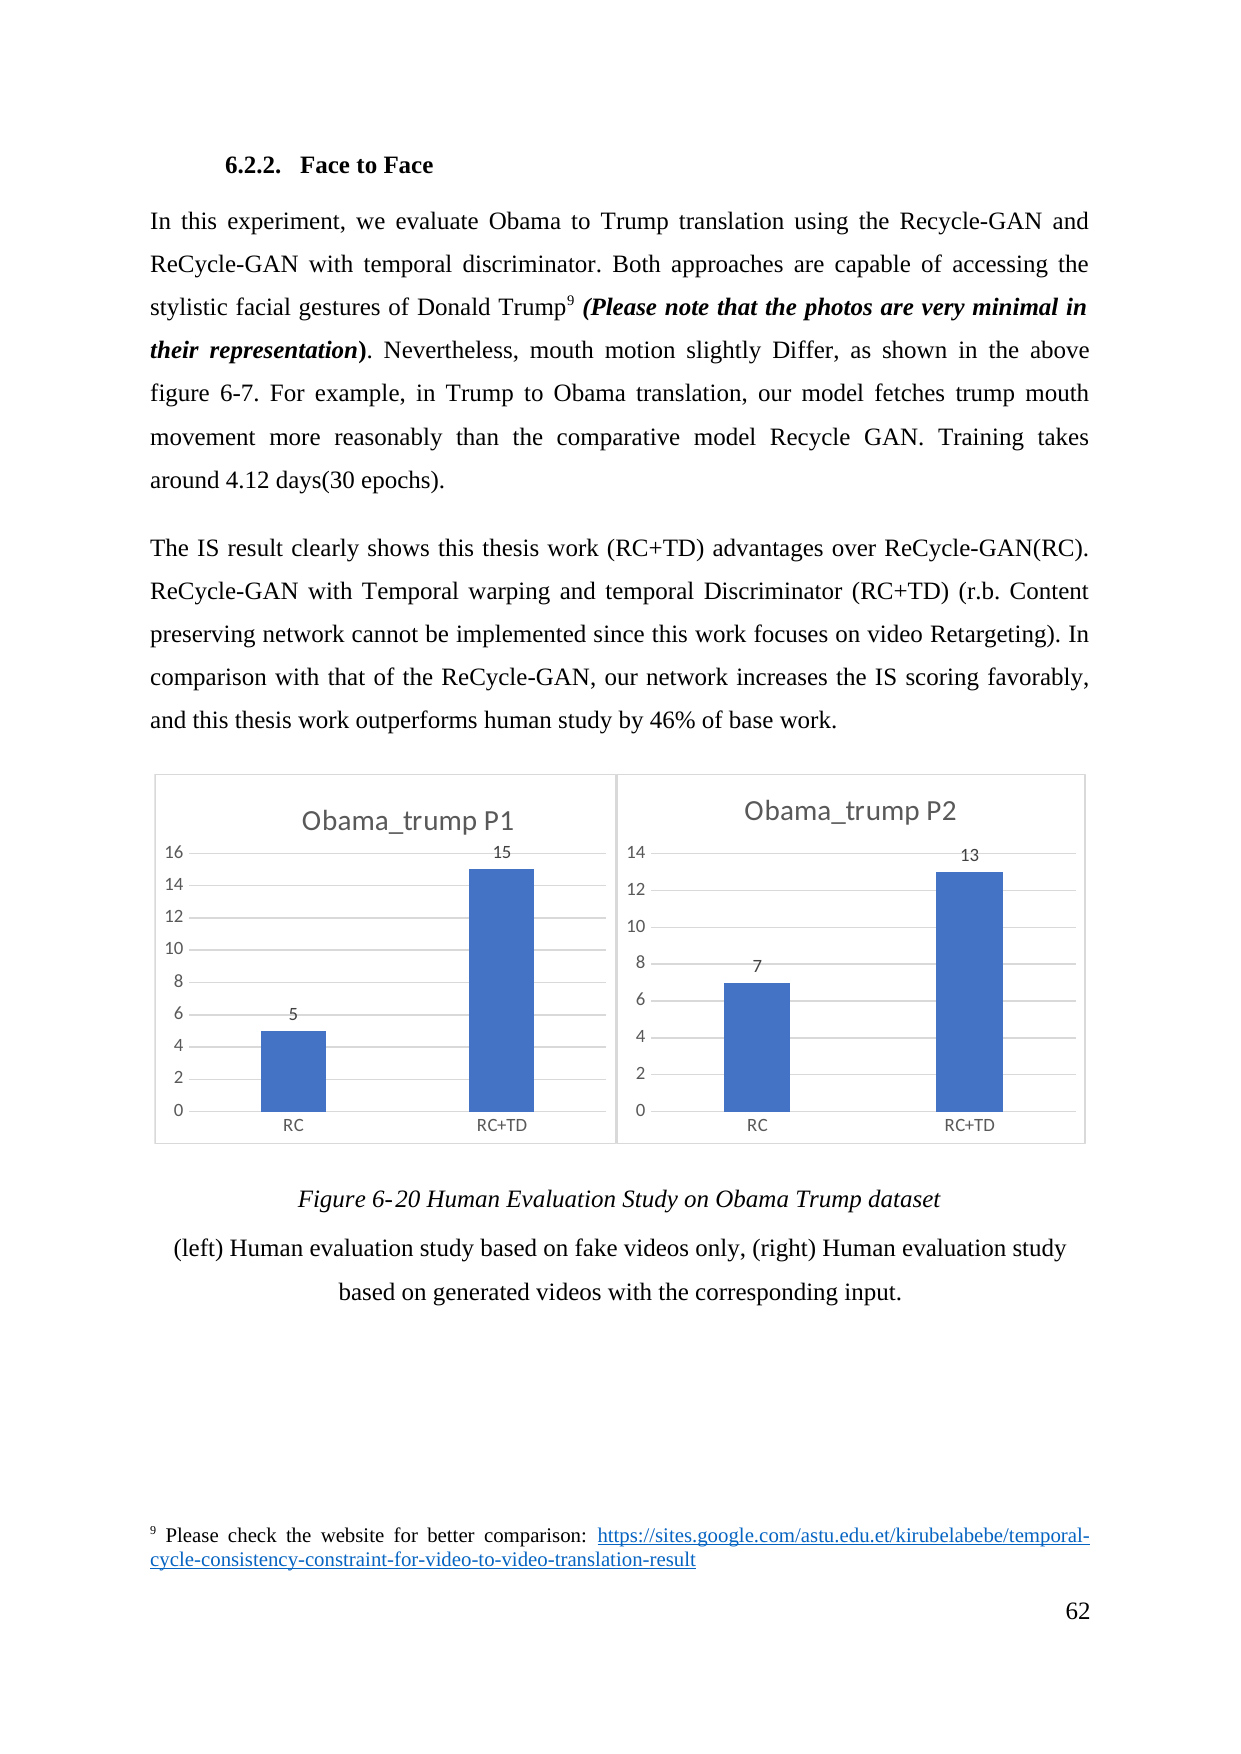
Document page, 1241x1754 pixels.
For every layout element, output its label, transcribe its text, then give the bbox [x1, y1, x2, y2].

text (left) Human evaluation study based on fake videos only, (right) Human evaluation study based on generated videos with the corresponding input. [150, 1233, 1090, 1305]
text In this experiment, we evaluate Obama to Trump translation using the Recycle-GAN and ReCycle-GAN with temporal discriminator. Both approaches are capable of accessing the stylistic facial gestures of Donald Trump (Please note that the photos are very minimal in their representation). Nevertheless, mouth motion slightly Differ, as shown in the above figure 6-7. For example, in Trump to Obama translation, our model fetches trump mouth movement more reasonably than the comparative model Recycle GAN. Training takes around 4.12 days(30 epochs). [150, 206, 1090, 493]
subtitle Face to Face [225, 150, 1090, 179]
text The IS result clearly shows this thesis work (RC+TD) advantages over ReCycle-GAN(RC). ReCycle-GAN with Temporal warping and temporal Discriminator (RC+TD) (r.b. Content preserving network cannot be implemented since this work focuses on video Retargeting). In comparison with that of the ReCycle-GAN, our network increases the IS scoring favorably, and this thesis work outperforms human study by 46% of base work. [150, 533, 1090, 734]
